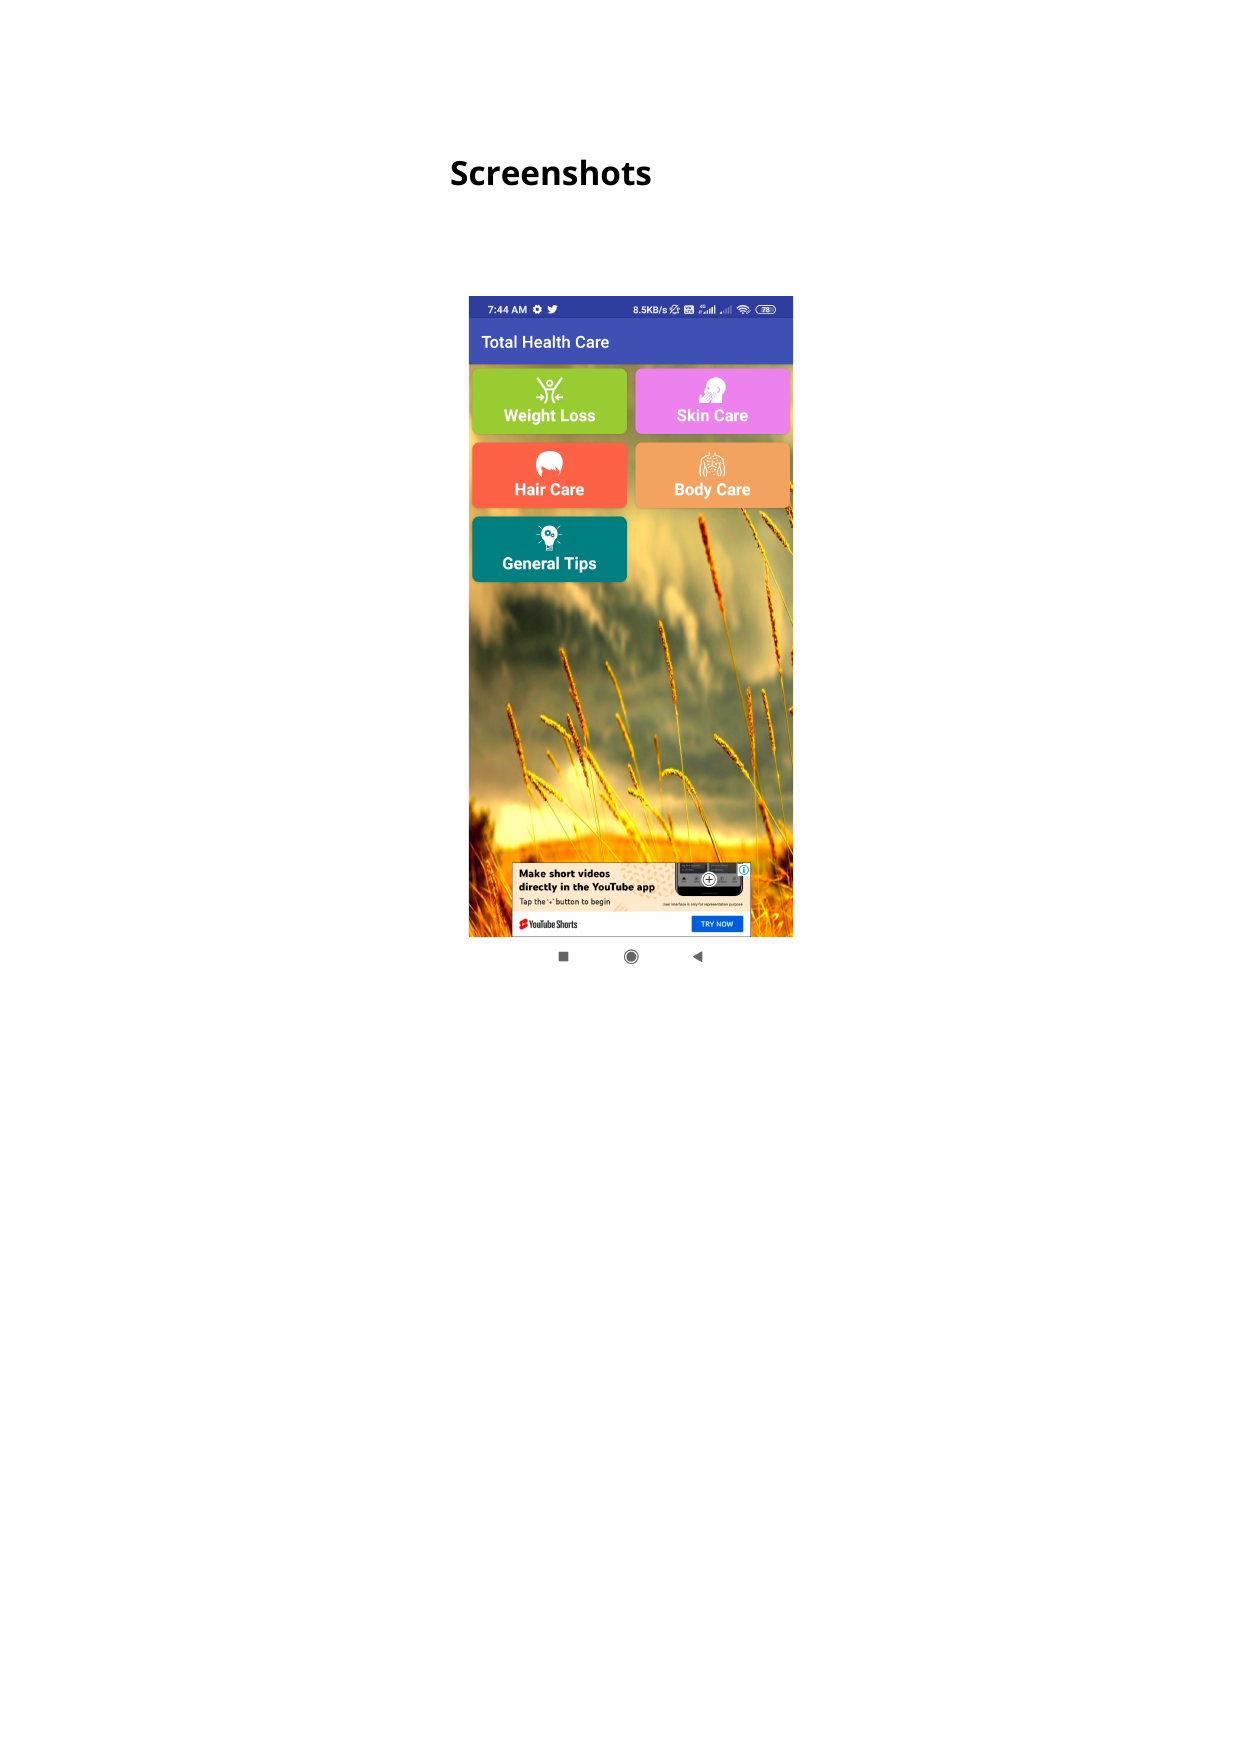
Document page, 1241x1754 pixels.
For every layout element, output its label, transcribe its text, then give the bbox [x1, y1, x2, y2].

text Screenshots [450, 150, 1090, 195]
